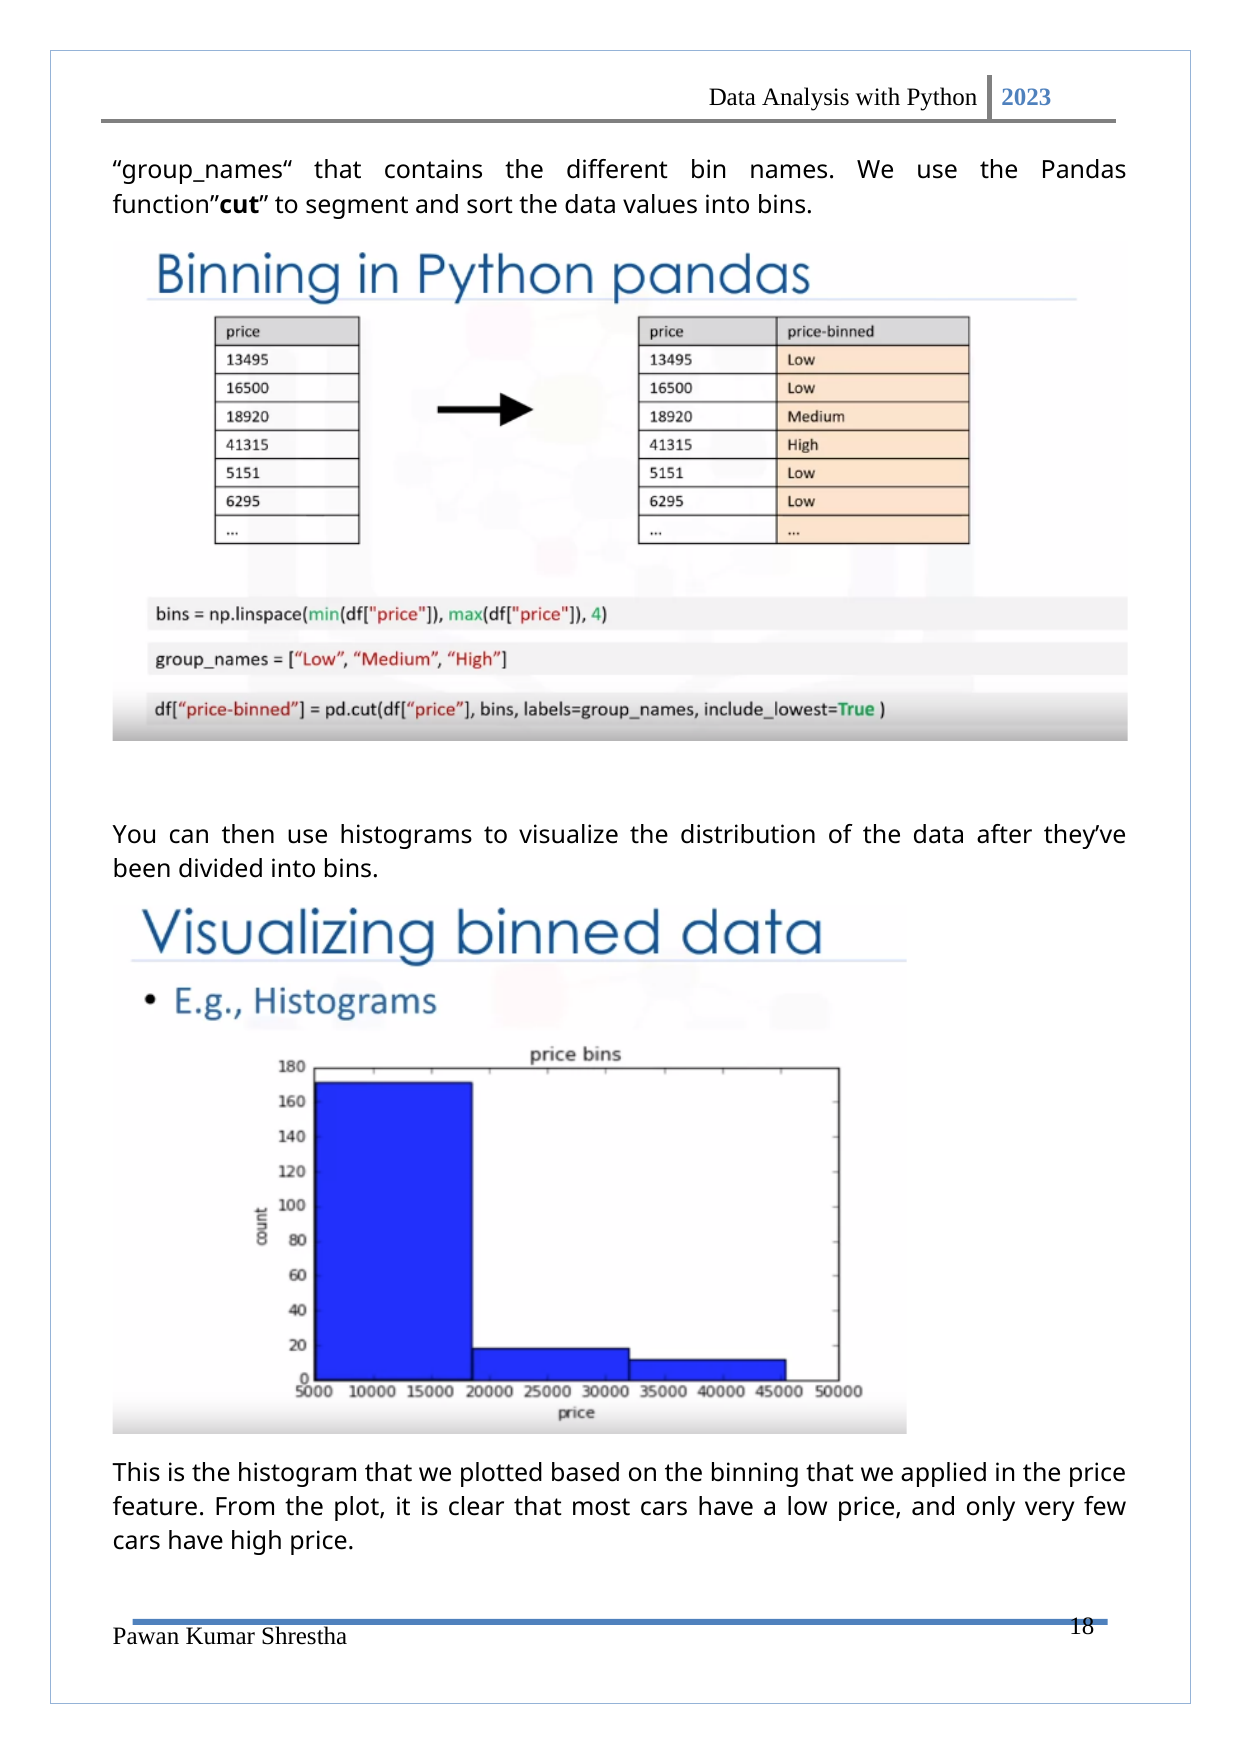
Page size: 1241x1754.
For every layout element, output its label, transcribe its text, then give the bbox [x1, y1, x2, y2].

text This is the histogram that we plotted based on the binning that we applied in the price feature. From the plot, it is clear that most cars have a low price, and only very few cars have high price. [112, 1454, 1128, 1557]
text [112, 152, 1128, 220]
text You can then use histograms to visualize the distribution of the data after they’ve been divided into bins. [112, 816, 1128, 884]
picture [112, 241, 1128, 741]
picture [112, 905, 907, 1434]
